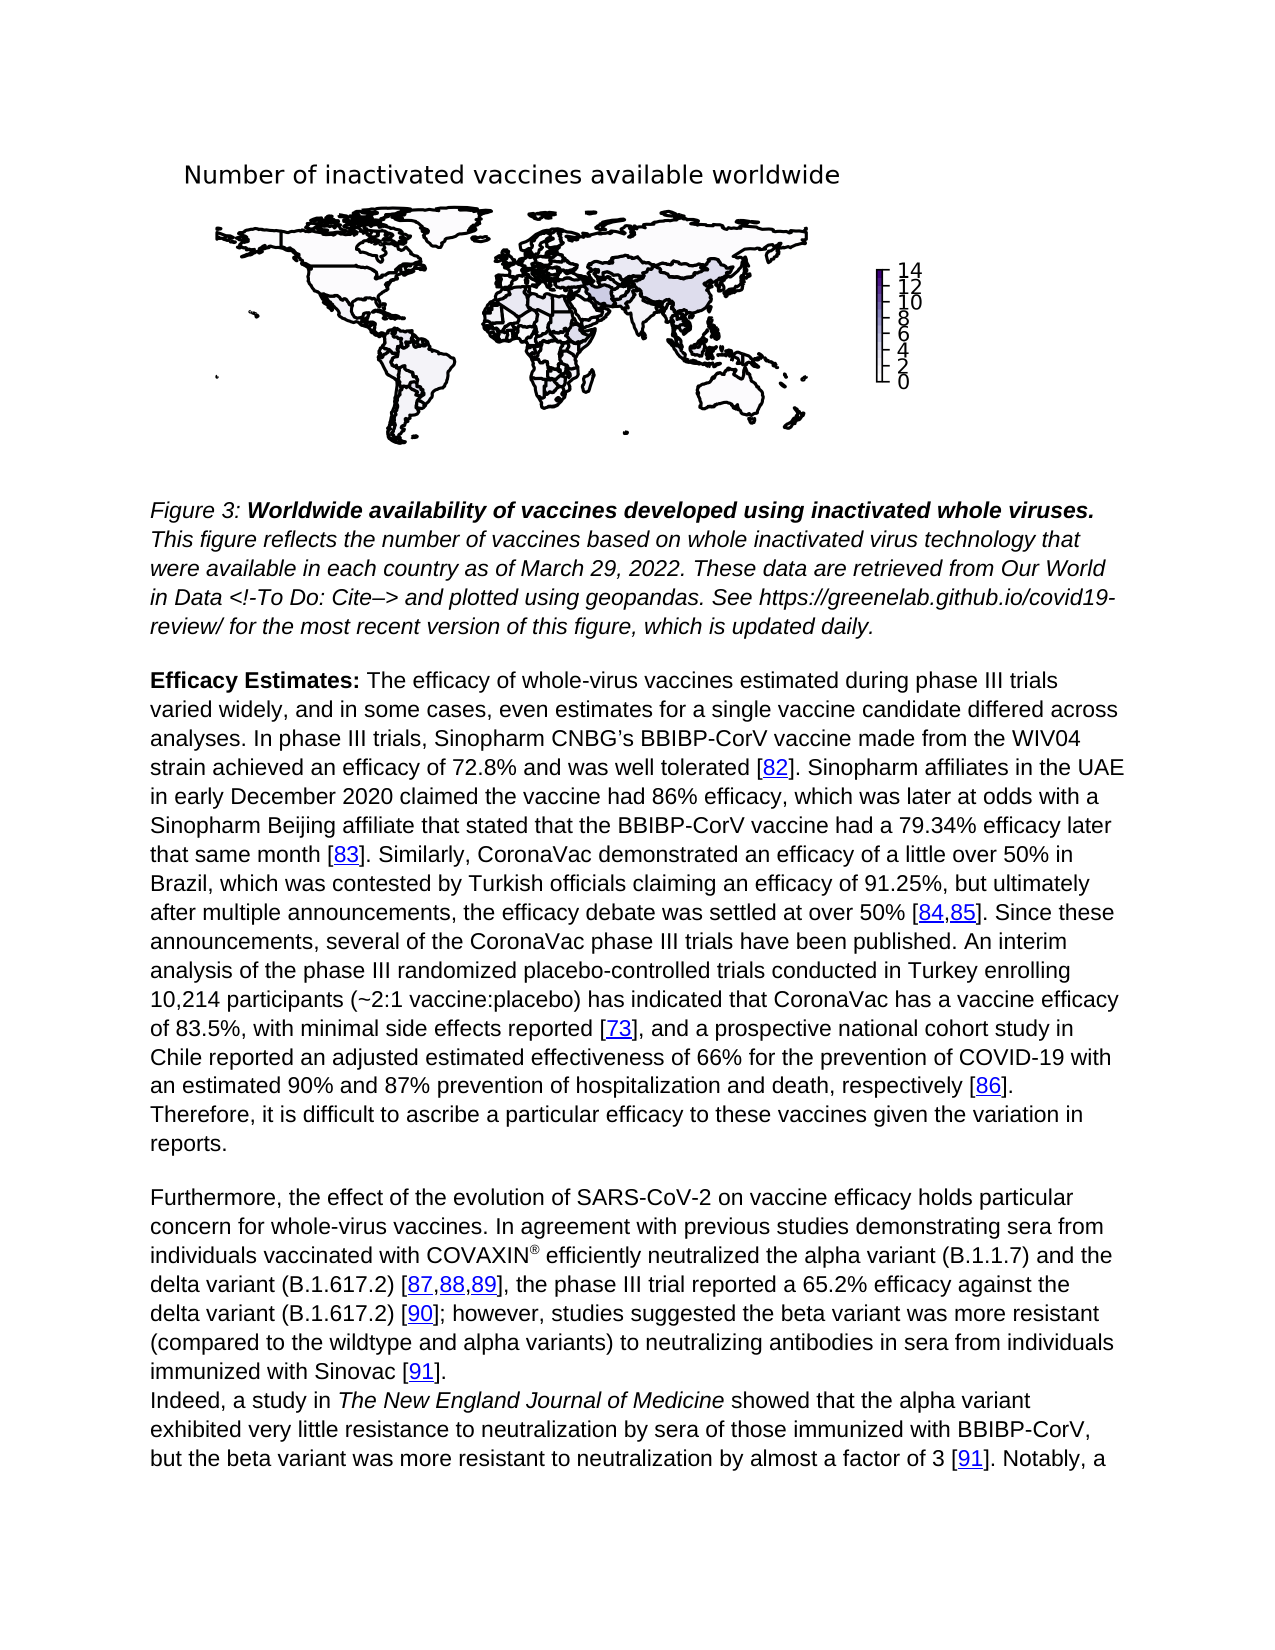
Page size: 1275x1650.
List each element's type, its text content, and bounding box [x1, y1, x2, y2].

text Efficacy Estimates: The efficacy of whole-virus vaccines estimated during phase III trials varied widely, and in some cases, even estimates for a single vaccine candidate differed across analyses. In phase III trials, Sinopharm CNBG’s BBIBP-CorV vaccine made from the WIV04 strain achieved an efficacy of 72.8% and was well tolerated [82]. Sinopharm affiliates in the UAE in early December 2020 claimed the vaccine had 86% efficacy, which was later at odds with a Sinopharm Beijing affiliate that stated that the BBIBP-CorV vaccine had a 79.34% efficacy later that same month [83]. Similarly, CoronaVac demonstrated an efficacy of a little over 50% in Brazil, which was contested by Turkish officials claiming an efficacy of 91.25%, but ultimately after multiple announcements, the efficacy debate was settled at over 50% [84,85]. Since these announcements, several of the CoronaVac phase III trials have been published. An interim analysis of the phase III randomized placebo-controlled trials conducted in Turkey enrolling 10,214 participants (~2:1 vaccine:placebo) has indicated that CoronaVac has a vaccine efficacy of 83.5%, with minimal side effects reported [73], and a prospective national cohort study in Chile reported an adjusted estimated effectiveness of 66% for the prevention of COVID-19 with an estimated 90% and 87% prevention of hospitalization and death, respectively [86]. Therefore, it is difficult to ascribe a particular efficacy to these vaccines given the variation in reports. [150, 667, 1125, 1157]
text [150, 1184, 1125, 1471]
picture [168, 150, 938, 470]
text Figure 3: Worldwide availability of vaccines developed using inactivated whole viruses. This figure reflects the number of vaccines based on whole inactivated virus technology that were available in each country as of March 29, 2022. These data are retrieved from Our World in Data <!-To Do: Cite–> and plotted using geopandas. See https://greenelab.github.io/covid19-review/ for the most recent version of this figure, which is updated daily. [150, 497, 1125, 639]
